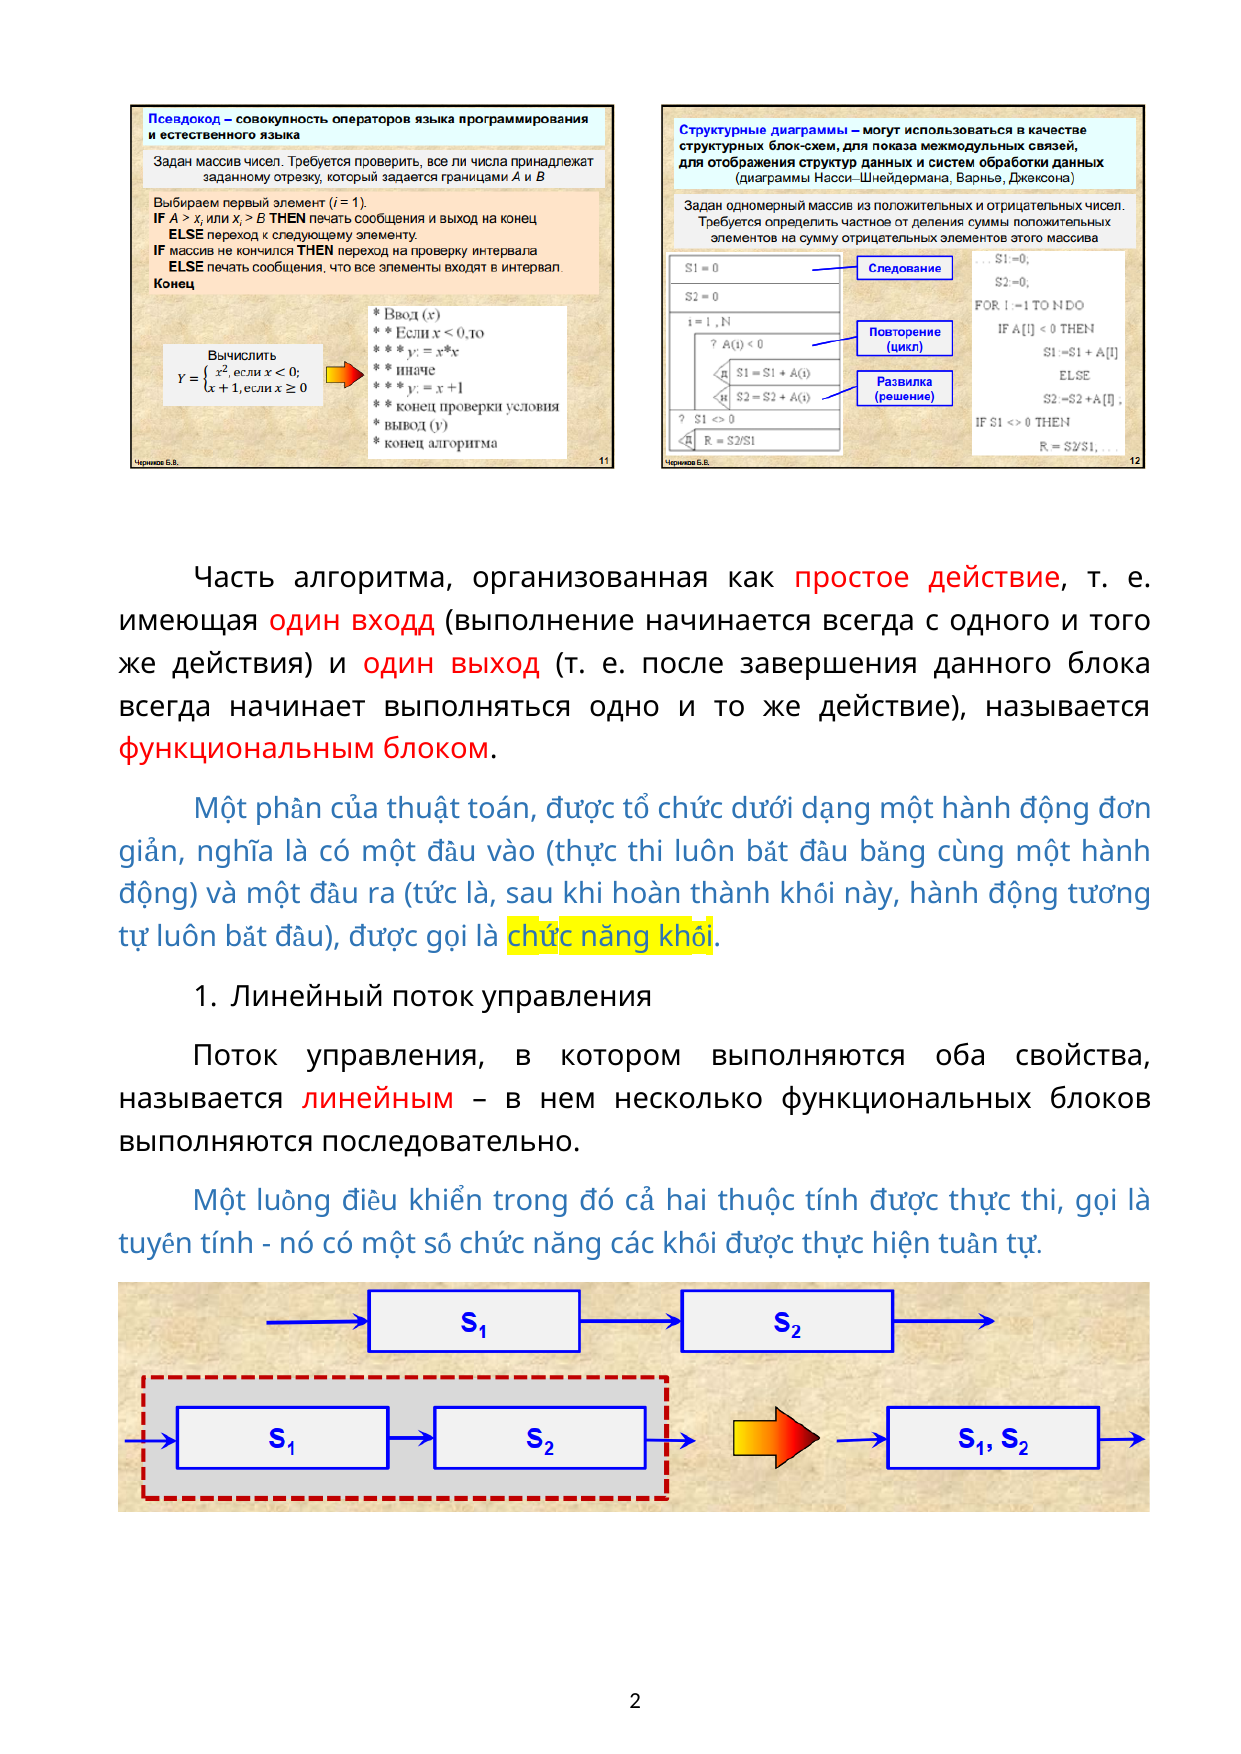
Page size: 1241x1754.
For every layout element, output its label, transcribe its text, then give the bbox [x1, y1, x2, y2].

picture [118, 1282, 1150, 1512]
picture [119, 88, 1151, 479]
text Поток управления, в котором выполняются оба свойства, называется линейным – в нем несколько функциональных блоков выполняются последовательно. [118, 1034, 1152, 1160]
text Часть алгоритма, организованная как простое действие, т. е. имеющая один входд (выполнение начинается всегда с одного и того же действия) и один выход (т. е. после завершения данного блока всегда начинает выполняться одно и то же действие), называется функциональным блоком. [118, 556, 1152, 767]
text Một luồng điều khiển trong đó cả hai thuộc tính được thực thi, gọi là tuyến tính - nó có một số chức năng các khối được thực hiện tuần tự. [118, 1180, 1152, 1262]
text Một phần của thuật toán, được tổ chức dưới dạng một hành động đơn giản, nghĩa là có một đầu vào (thực thi luôn bắt đầu bằng cùng một hành động) và một đầu ra (tức là, sau khi hoàn thành khối này, hành động tương tự luôn bắt đầu), được gọi là chức năng khối. [118, 787, 1152, 955]
list Линейный поток управления [193, 975, 1152, 1015]
